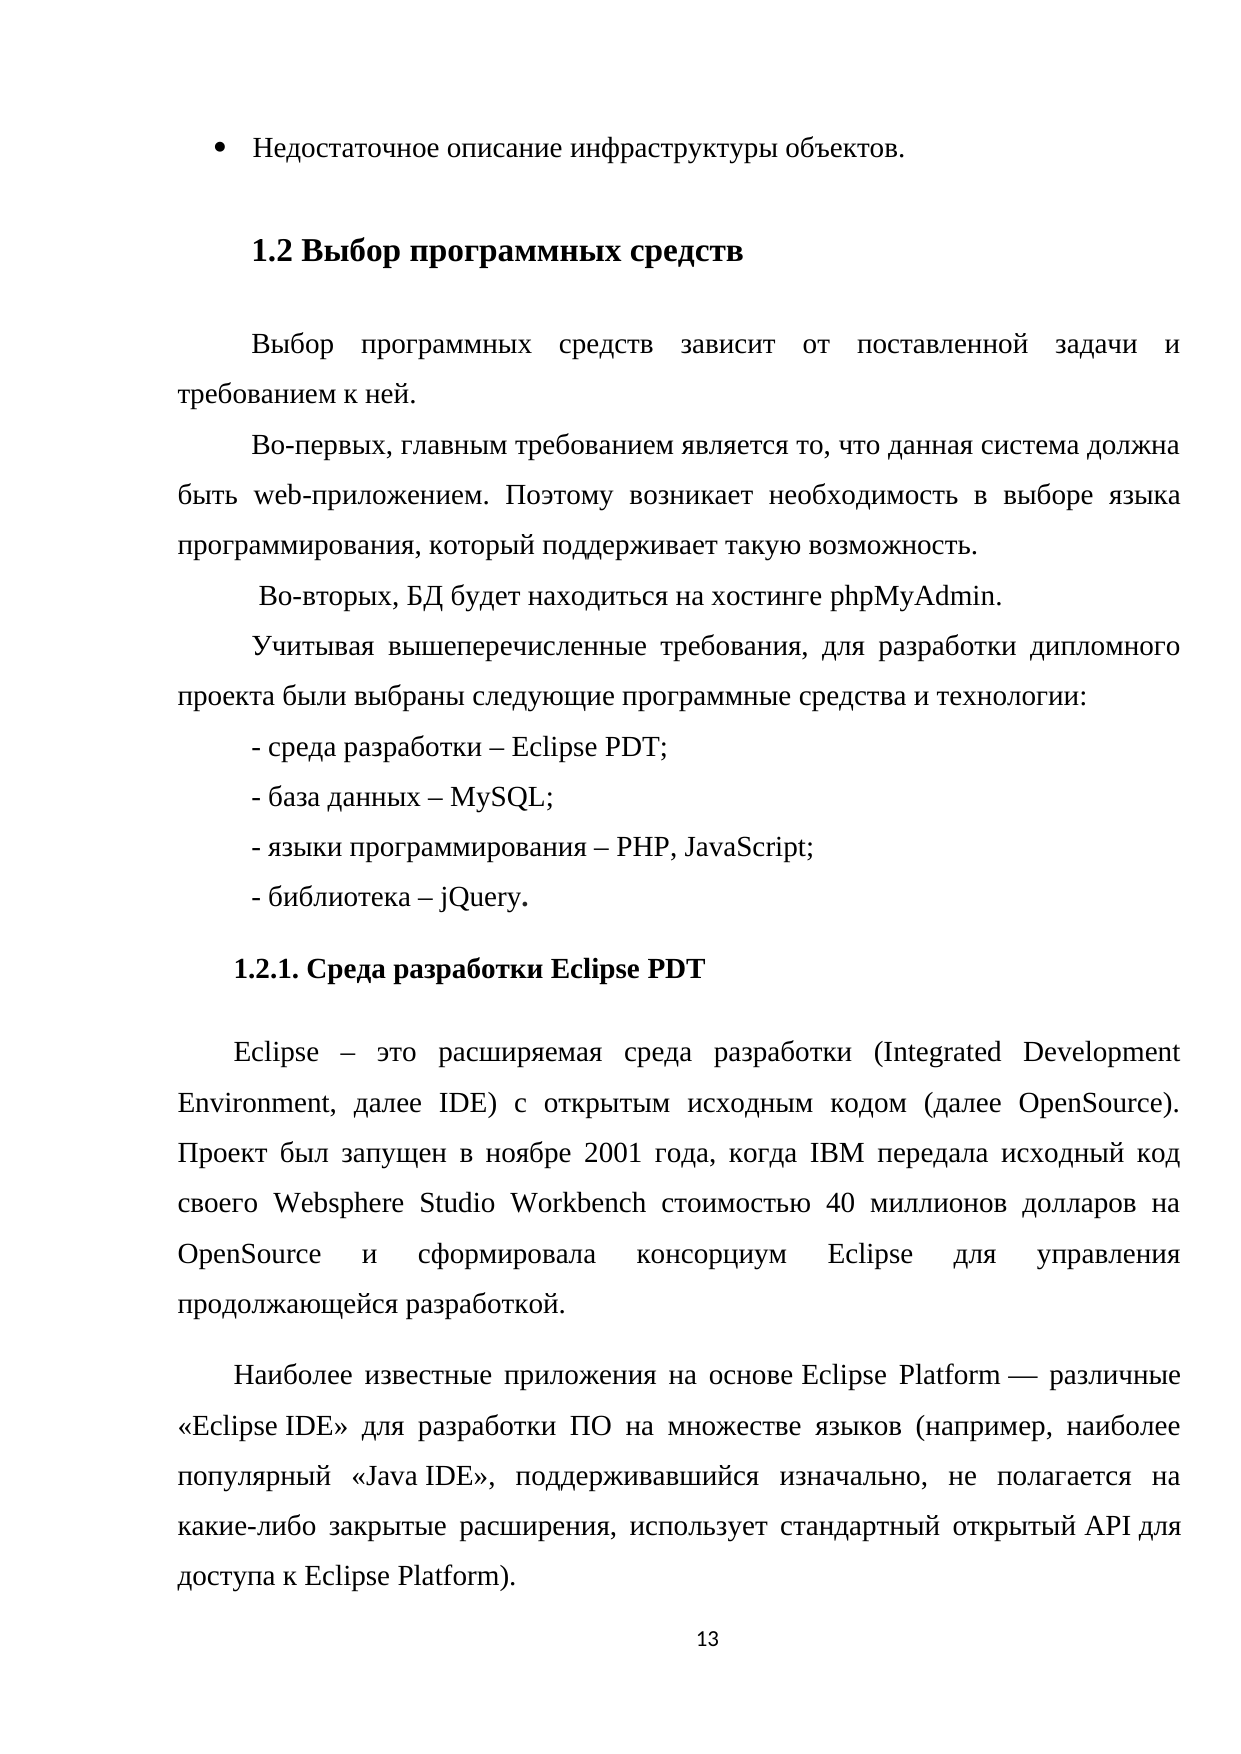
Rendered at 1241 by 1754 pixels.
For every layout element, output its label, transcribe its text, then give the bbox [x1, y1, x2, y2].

text Eclipse – это расширяемая среда разработки (Integrated Development Environment, далее IDE) с открытым исходным кодом (далее OpenSource). Проект был запущен в ноябре 2001 года, когда IBM передала исходный код своего Websphere Studio Workbench стоимостью 40 миллионов долларов на OpenSource и сформировала консорциум Eclipse для управления продолжающейся разработкой. [177, 1034, 1181, 1320]
subtitle 1.2 Выбор программных средств [177, 230, 1181, 269]
text - библиотека – jQuery. [177, 879, 1181, 913]
text - языки программирования – PHP, JavaScript; [177, 829, 1181, 863]
text Учитывая вышеперечисленные требования, для разработки дипломного проекта были выбраны следующие программные средства и технологии: [177, 628, 1181, 712]
text Во-первых, главным требованием является то, что данная система должна быть web-приложением. Поэтому возникает необходимость в выборе языка программирования, который поддерживает такую возможность. [177, 427, 1181, 561]
text Выбор программных средств зависит от поставленной задачи и требованием к ней. [177, 326, 1181, 410]
text - среда разработки – Eclipse PDT; [177, 729, 1181, 762]
text Наиболее известные приложения на основе Eclipse Platform — различные «Eclipse IDE» для разработки ПО на множестве языков (например, наиболее популярный «Java IDE», поддерживавшийся изначально, не полагается на какие-либо закрытые расширения, использует стандартный открытый API для доступа к Eclipse Platform). [177, 1491, 1181, 1534]
list Недостаточное описание инфраструктуры объектов. [215, 130, 1181, 163]
text - база данных – MySQL; [177, 779, 1181, 812]
text Наиболее известные приложения на основе Eclipse Platform — различные «Eclipse IDE» для разработки ПО на множестве языков (например, наиболее популярный «Java IDE», поддерживавшийся изначально, не полагается на какие-либо закрытые расширения, использует стандартный открытый API для доступа к Eclipse Platform). [177, 1541, 1181, 1592]
text Наиболее известные приложения на основе Eclipse Platform — различные «Eclipse IDE» для разработки ПО на множестве языков (например, наиболее популярный «Java IDE», поддерживавшийся изначально, не полагается на какие-либо закрытые расширения, использует стандартный открытый API для доступа к Eclipse Platform). [177, 1357, 1181, 1458]
subtitle 1.2.1. Среда разработки Eclipse PDT [177, 951, 1181, 984]
text Во-вторых, БД будет находиться на хостинге phpMyAdmin. [177, 578, 1181, 611]
